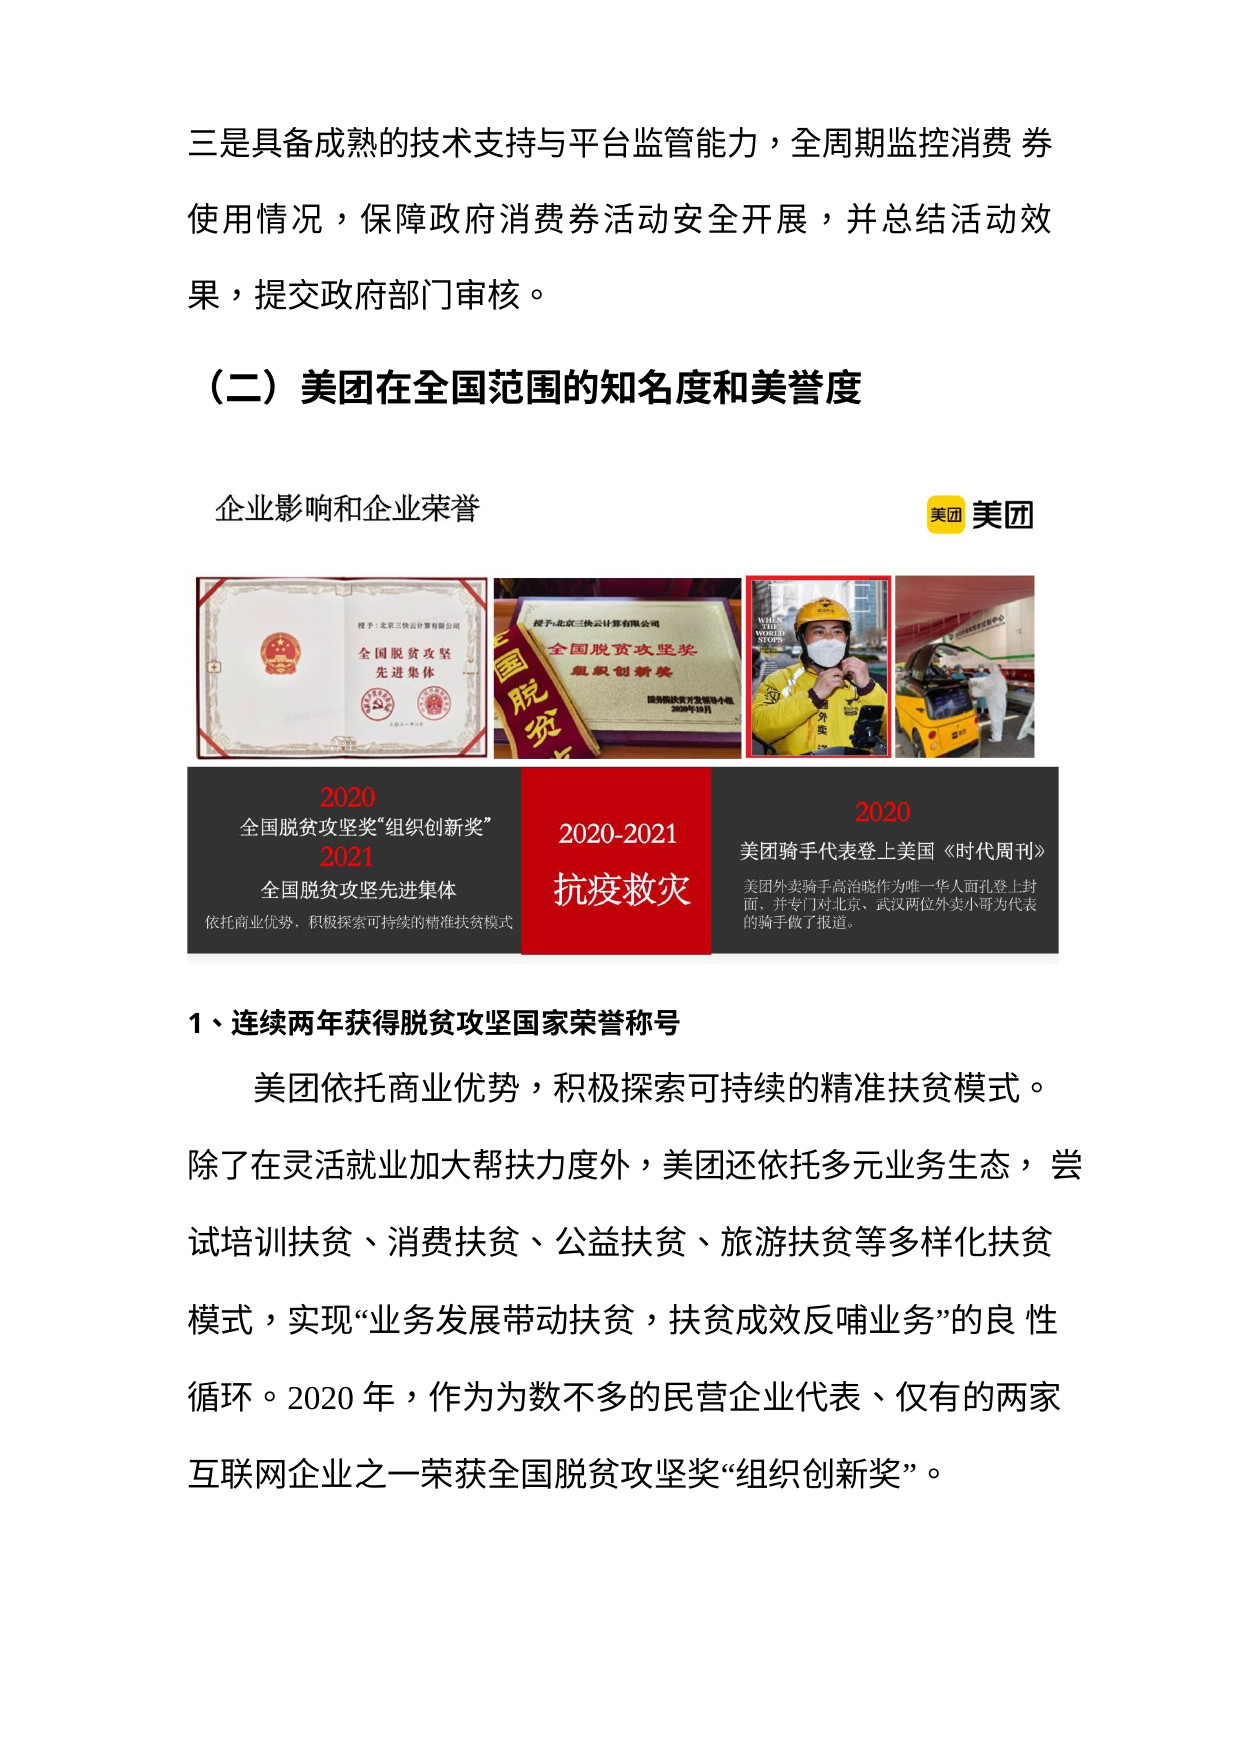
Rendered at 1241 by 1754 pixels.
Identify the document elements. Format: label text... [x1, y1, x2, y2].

text 三是具备成熟的技术支持与平台监管能力，全周期监控消费 券使用情况，保障政府消费券活动安全开展，并总结活动效 果，提交政府部门审核。 [187, 119, 1053, 317]
picture [187, 489, 1059, 964]
text 美团依托商业优势，积极探索可持续的精准扶贫模式。 除了在灵活就业加大帮扶力度外，美团还依托多元业务生态， 尝试培训扶贫、消费扶贫、公益扶贫、旅游扶贫等多样化扶贫模式，实现“业务发展带动扶贫，扶贫成效反哺业务”的良 性循环。2020 年，作为为数不多的民营企业代表、仅有的两家互联网企业之一荣获全国脱贫攻坚奖“组织创新奖”。 [187, 1065, 1087, 1496]
subtitle （二）美团在全国范围的知名度和美誉度 [187, 362, 1240, 413]
text 1、连续两年获得脱贫攻坚国家荣誉称号 [187, 992, 1240, 1044]
